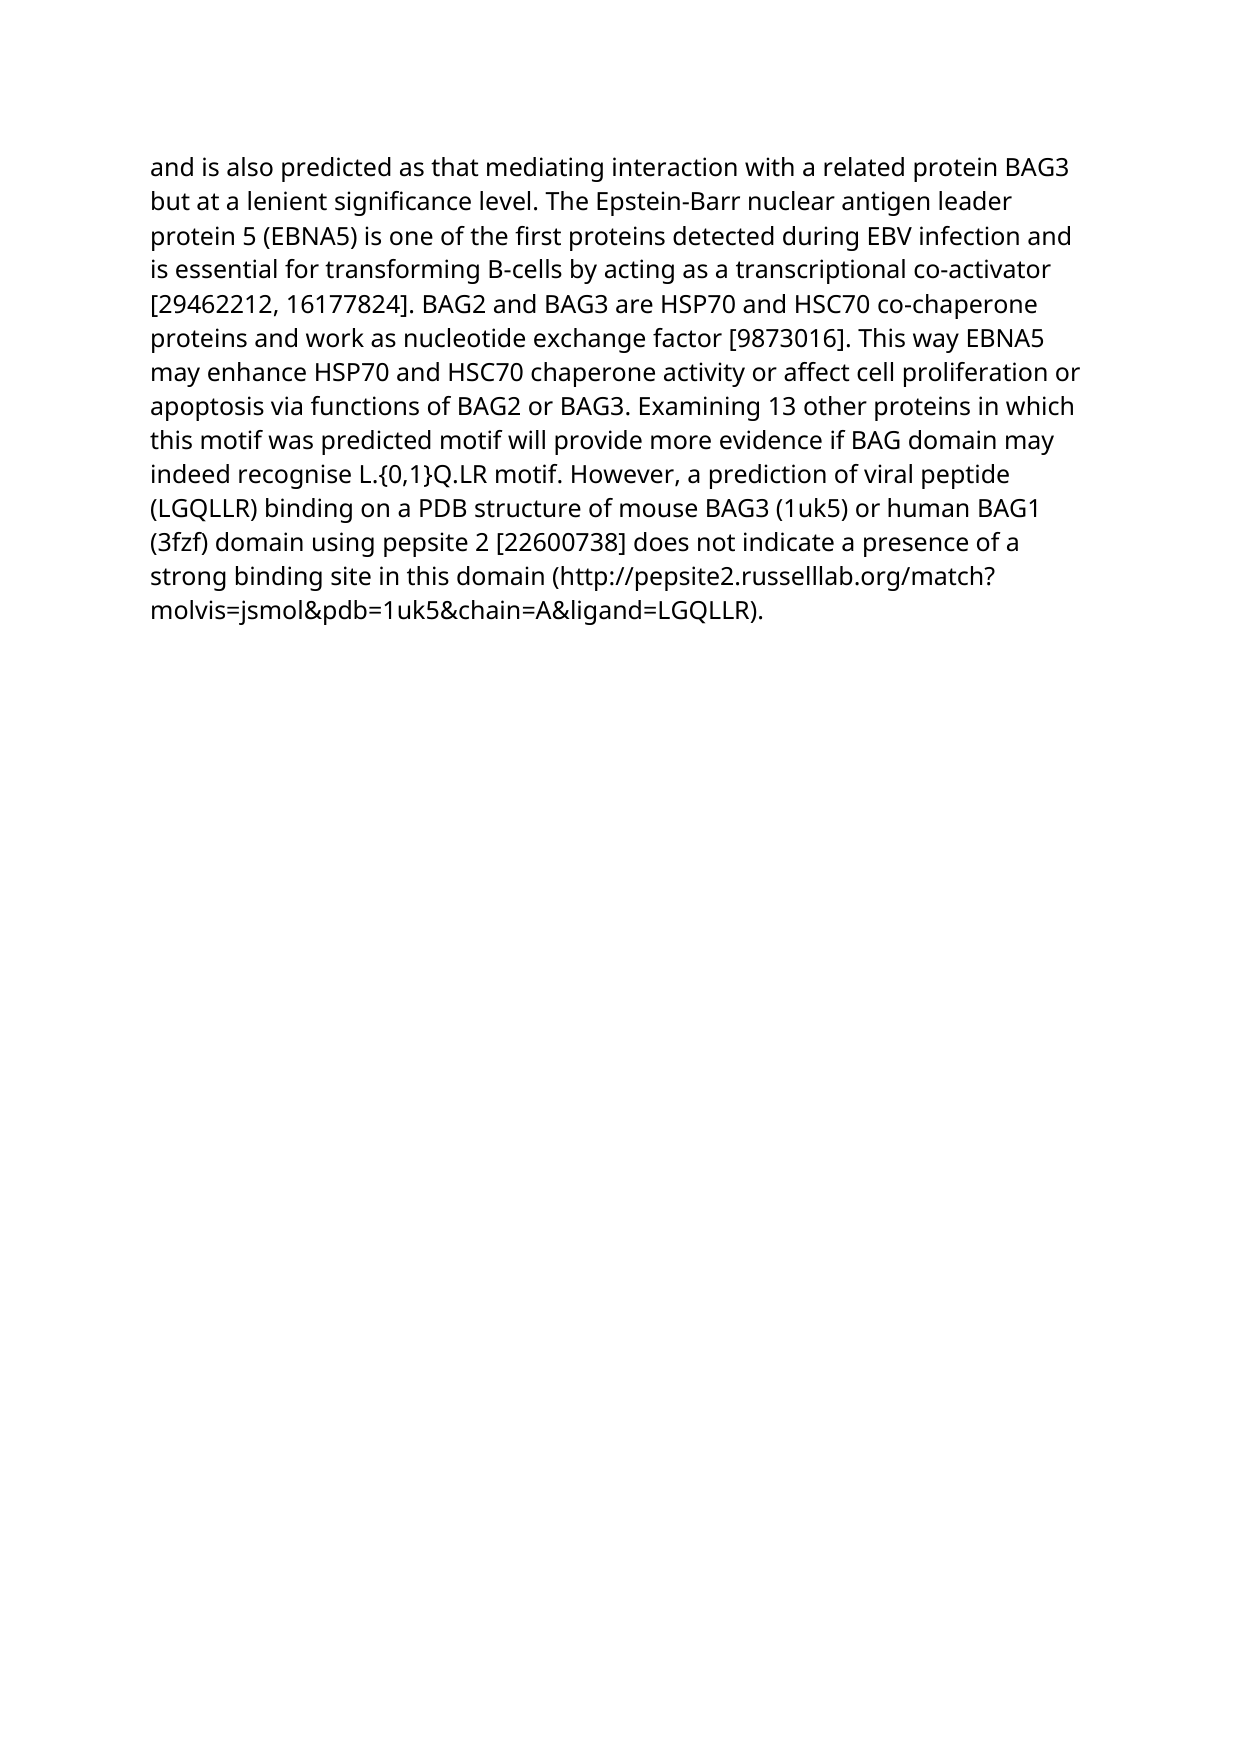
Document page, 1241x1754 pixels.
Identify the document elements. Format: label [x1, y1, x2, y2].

text [150, 150, 1090, 627]
